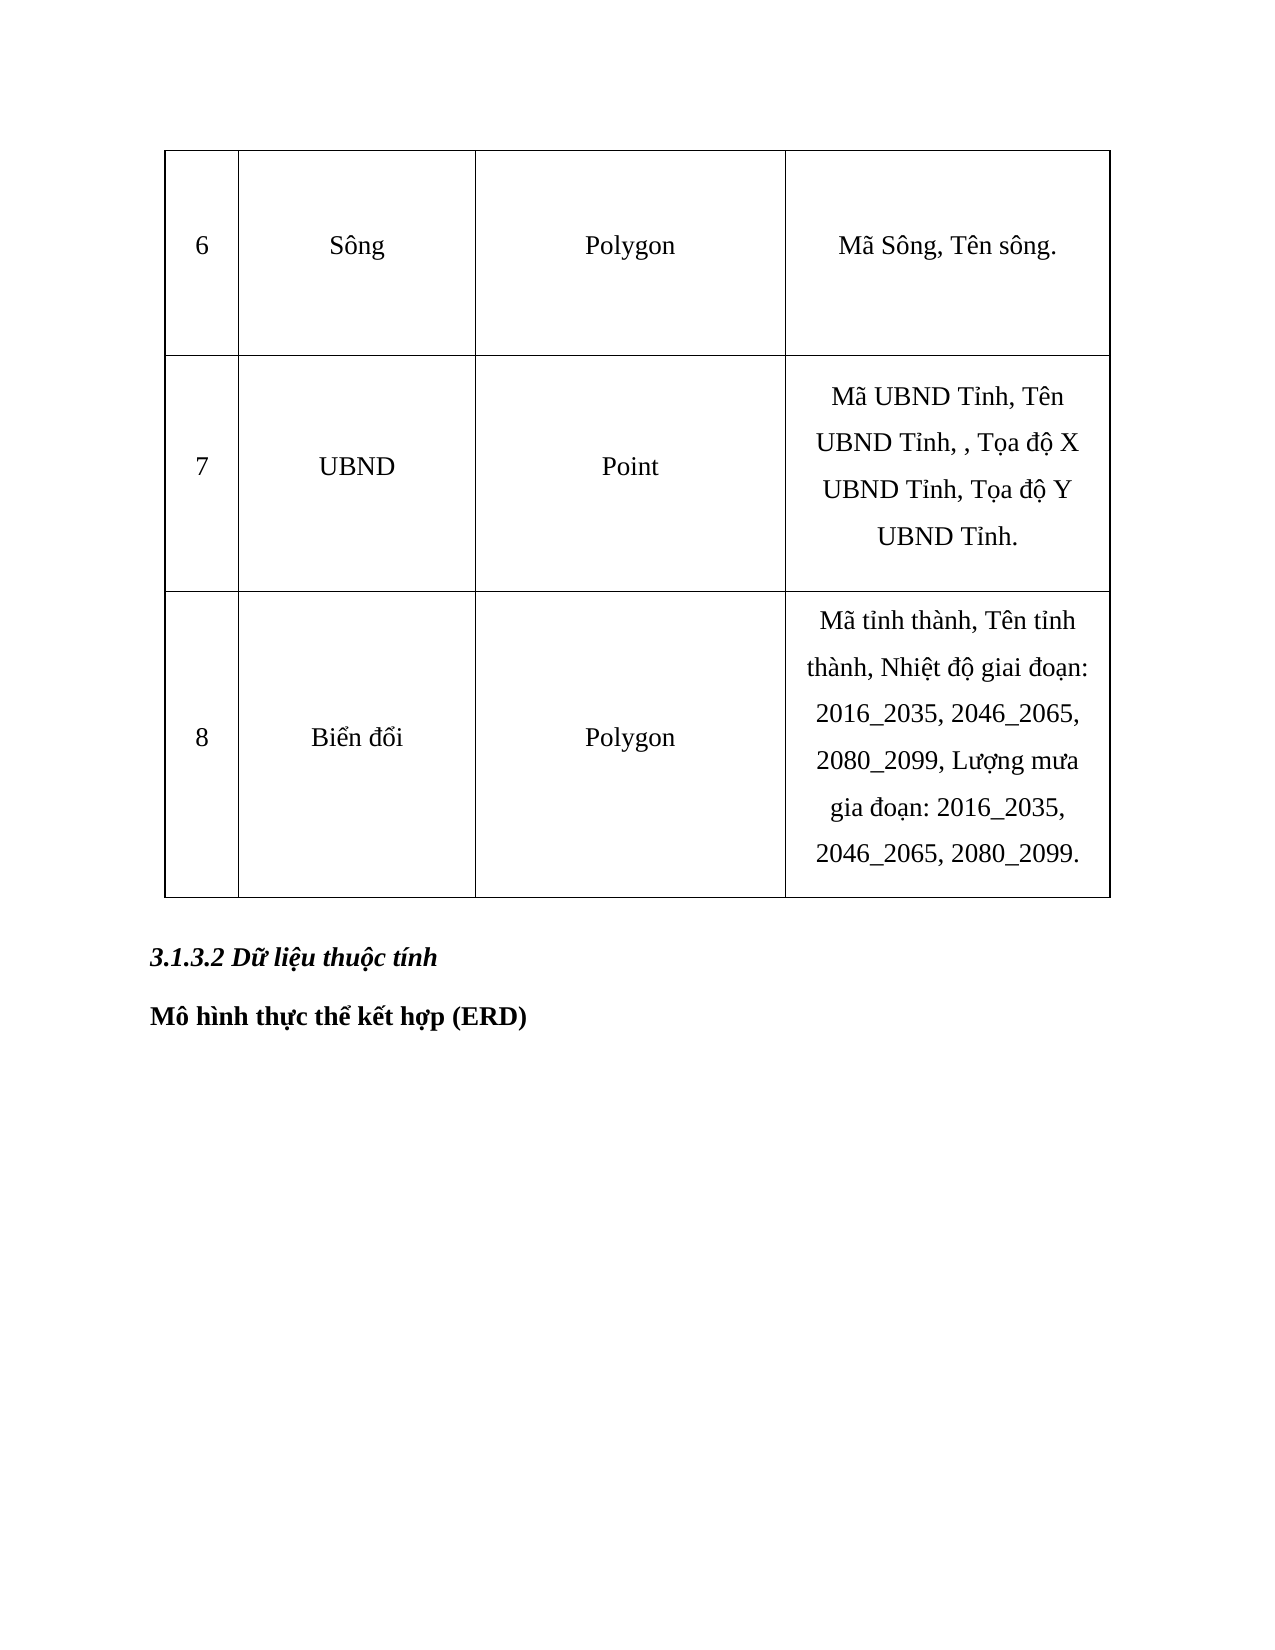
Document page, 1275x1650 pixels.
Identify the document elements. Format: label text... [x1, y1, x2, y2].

table_cell Polygon [476, 151, 785, 354]
table_cell Polygon [476, 592, 785, 897]
table_cell Mã tỉnh thành, Tên tỉnh thành, Nhiệt độ giai đoạn: 2016_2035, 2046_2065, 2080_2099, Lượng mưa gia đoạn: 2016_2035, 2046_2065, 2080_2099. [786, 592, 1109, 897]
table_cell Mã Sông, Tên sông. [786, 151, 1109, 354]
text Mô hình thực thể kết hợp (ERD) [150, 1000, 1125, 1032]
table_cell 6 [166, 151, 238, 354]
table_cell UBND [239, 356, 475, 591]
table_cell Biển đổi [239, 592, 475, 897]
table_cell 7 [166, 356, 238, 591]
table_cell 8 [166, 592, 238, 897]
table_cell Mã UBND Tỉnh, Tên UBND Tỉnh, , Tọa độ X UBND Tỉnh, Tọa độ Y UBND Tỉnh. [786, 356, 1109, 591]
table_cell Sông [239, 151, 475, 354]
table_cell Point [476, 356, 785, 591]
subtitle Dữ liệu thuộc tính [150, 941, 1125, 972]
